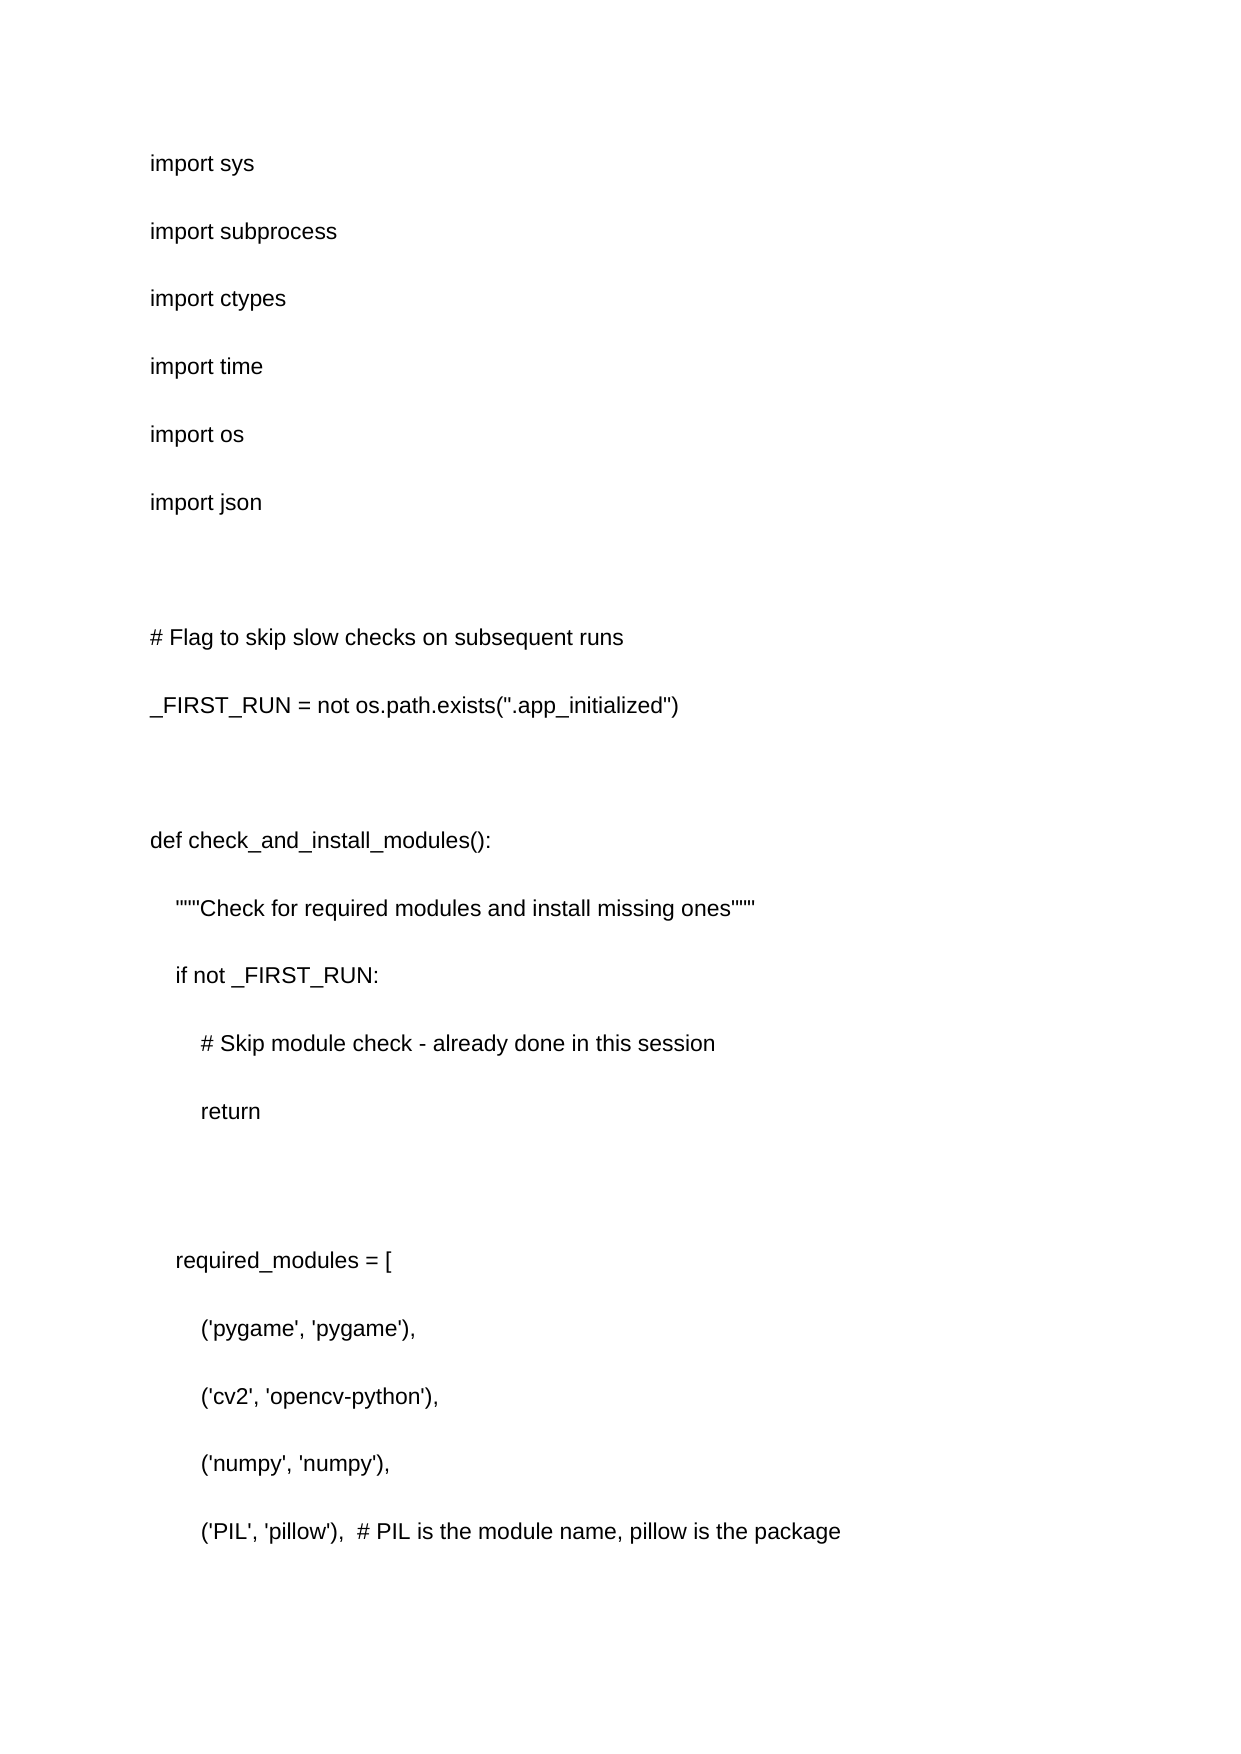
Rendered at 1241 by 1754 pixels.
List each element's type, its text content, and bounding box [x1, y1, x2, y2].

subtitle import os [150, 421, 1090, 447]
subtitle if not _FIRST_RUN: [150, 962, 1090, 989]
subtitle # Skip module check - already done in this session [150, 1030, 1090, 1057]
subtitle _FIRST_RUN = not os.path.exists(".app_initialized") [150, 692, 1090, 718]
subtitle ('numpy', 'numpy'), [150, 1450, 1090, 1477]
subtitle # Flag to skip slow checks on subsequent runs [150, 624, 1090, 650]
subtitle import json [150, 488, 1090, 515]
subtitle import ctypes [150, 285, 1090, 312]
subtitle return [150, 1098, 1090, 1124]
subtitle ('PIL', 'pillow'), # PIL is the module name, pillow is the package [150, 1518, 1090, 1544]
subtitle import sys [150, 150, 1090, 176]
subtitle import time [150, 353, 1090, 379]
subtitle required_modules = [ [150, 1247, 1090, 1274]
subtitle ('cv2', 'opencv-python'), [150, 1383, 1090, 1409]
subtitle def check_and_install_modules(): [150, 827, 1090, 853]
subtitle """Check for required modules and install missing ones""" [150, 895, 1090, 921]
subtitle ('pygame', 'pygame'), [150, 1315, 1090, 1341]
subtitle import subprocess [150, 218, 1090, 244]
